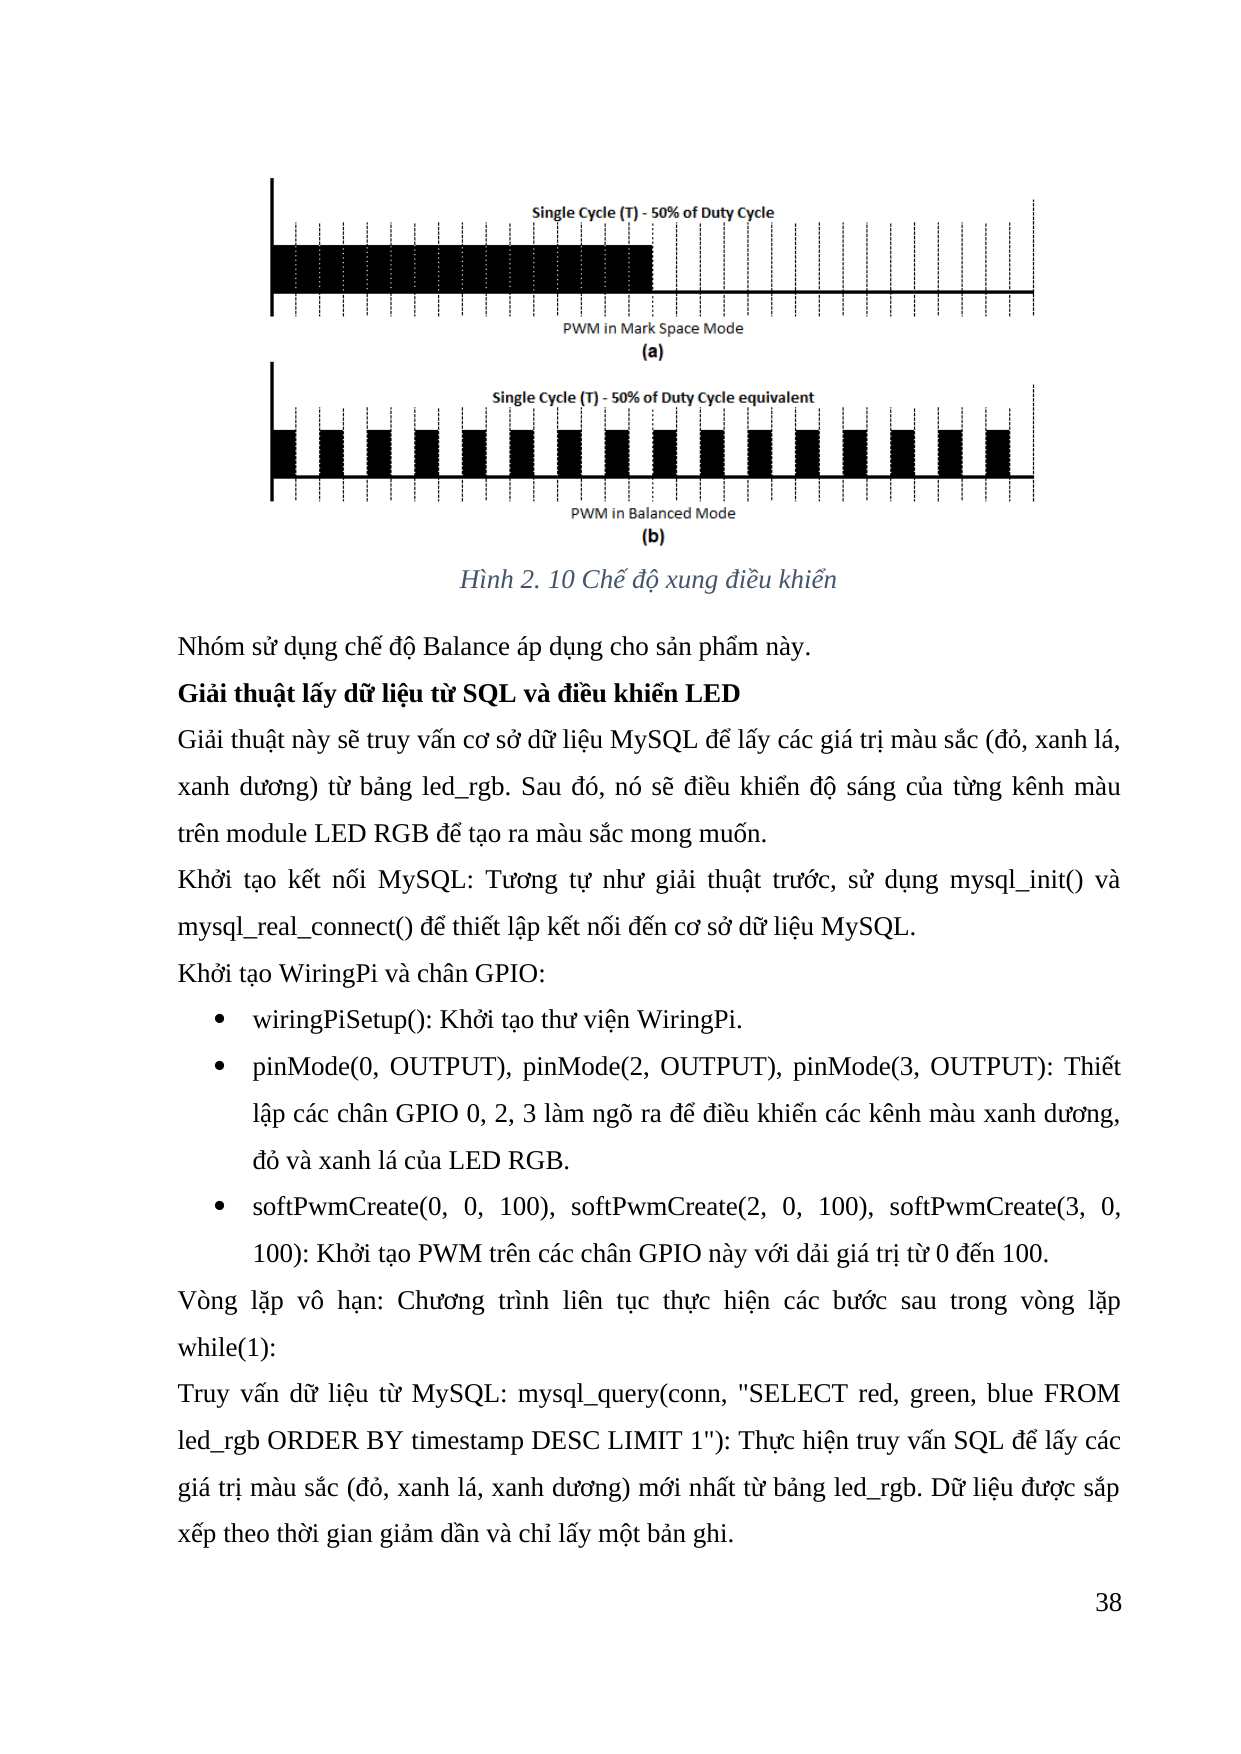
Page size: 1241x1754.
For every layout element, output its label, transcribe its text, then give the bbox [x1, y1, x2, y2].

list wiringPiSetup(): Khởi tạo thư viện WiringPi. [215, 1003, 1122, 1035]
text Vòng lặp vô hạn: Chương trình liên tục thực hiện các bước sau trong vòng lặp while(1): [177, 1284, 1122, 1362]
text Nhóm sử dụng chế độ Balance áp dụng cho sản phẩm này. [177, 630, 1122, 661]
list pinMode(0, OUTPUT), pinMode(2, OUTPUT), pinMode(3, OUTPUT): Thiết lập các chân GPIO 0, 2, 3 làm ngõ ra để điều khiển các kênh màu xanh dương, đỏ và xanh lá của LED RGB. [215, 1050, 1122, 1175]
text Truy vấn dữ liệu từ MySQL: mysql_query(conn, "SELECT red, green, blue FROM led_rgb ORDER BY timestamp DESC LIMIT 1"): Thực hiện truy vấn SQL để lấy các giá trị màu sắc (đỏ, xanh lá, xanh dương) mới nhất từ bảng led_rgb. Dữ liệu được sắp xếp theo thời gian giảm dần và chỉ lấy một bản ghi. [177, 1377, 1122, 1548]
text Hình 2. 10 Chế độ xung điều khiển [177, 563, 1122, 594]
text Khởi tạo kết nối MySQL: Tương tự như giải thuật trước, sử dụng mysql_init() và mysql_real_connect() để thiết lập kết nối đến cơ sở dữ liệu MySQL. [177, 863, 1122, 941]
list softPwmCreate(0, 0, 100), softPwmCreate(2, 0, 100), softPwmCreate(3, 0, 100): Khởi tạo PWM trên các chân GPIO này với dải giá trị từ 0 đến 100. [215, 1191, 1122, 1268]
picture [250, 177, 1049, 548]
text Giải thuật này sẽ truy vấn cơ sở dữ liệu MySQL để lấy các giá trị màu sắc (đỏ, xanh lá, xanh dương) từ bảng led_rgb. Sau đó, nó sẽ điều khiển độ sáng của từng kênh màu trên module LED RGB để tạo ra màu sắc mong muốn. [177, 723, 1122, 848]
text Khởi tạo WiringPi và chân GPIO: [177, 957, 1122, 988]
text Giải thuật lấy dữ liệu từ SQL và điều khiển LED [177, 677, 1122, 708]
